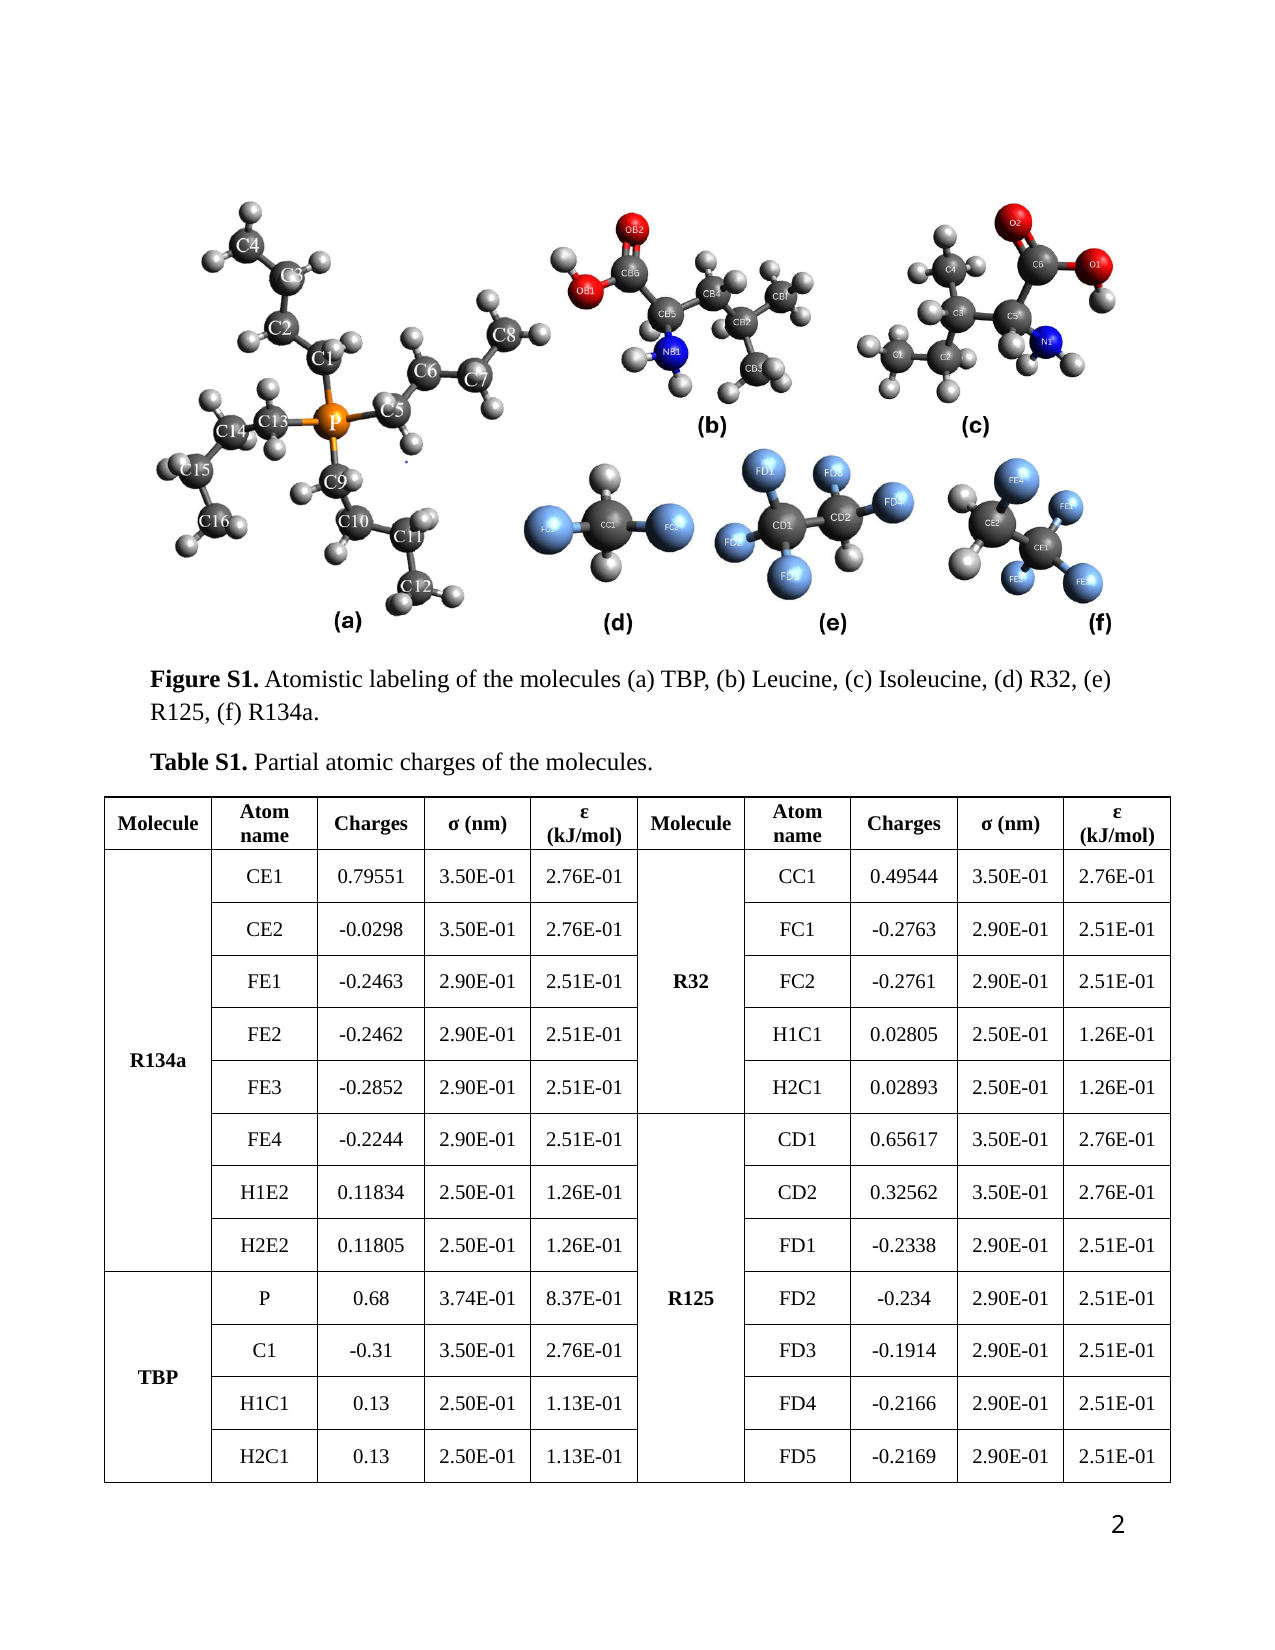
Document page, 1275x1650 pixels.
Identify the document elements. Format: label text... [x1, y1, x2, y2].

table_cell -0.2166 [851, 1377, 957, 1429]
table_cell 2.76E-01 [531, 1325, 637, 1376]
table_cell 1.26E-01 [531, 1166, 637, 1218]
table_cell 2.50E-01 [958, 1008, 1063, 1060]
table_cell 2.90E-01 [958, 1430, 1063, 1482]
table_cell FD5 [745, 1430, 850, 1482]
table_cell 2.90E-01 [958, 1272, 1063, 1323]
table_cell 2.90E-01 [425, 1114, 530, 1165]
table_cell FC2 [745, 956, 850, 1007]
table_cell -0.2763 [851, 903, 957, 954]
table_cell FD4 [745, 1377, 850, 1429]
table_cell 1.26E-01 [531, 1219, 637, 1271]
table_cell FD3 [745, 1325, 850, 1376]
table_cell C1 [212, 1325, 317, 1376]
table_cell 1.26E-01 [1064, 1061, 1170, 1113]
table_cell -0.2463 [318, 956, 424, 1007]
table_cell 0.11834 [318, 1166, 424, 1218]
table_cell 3.50E-01 [425, 903, 530, 954]
table_cell R134a [105, 850, 211, 1271]
table_cell 2.90E-01 [958, 1325, 1063, 1376]
table_cell FE3 [212, 1061, 317, 1113]
table_cell H1E2 [212, 1166, 317, 1218]
table_header ε (kJ/mol) [1064, 798, 1170, 849]
table_cell 3.50E-01 [958, 1114, 1063, 1165]
table_cell 2.51E-01 [531, 956, 637, 1007]
table_cell CD2 [745, 1166, 850, 1218]
table_cell -0.31 [318, 1325, 424, 1376]
table_cell 2.51E-01 [1064, 1430, 1170, 1482]
table_cell P [212, 1272, 317, 1323]
table_cell 2.51E-01 [531, 1114, 637, 1165]
table_cell 2.51E-01 [1064, 956, 1170, 1007]
table_cell CD1 [745, 1114, 850, 1165]
table_cell 0.49544 [851, 850, 957, 902]
table_header σ (nm) [425, 798, 530, 849]
table_cell FE2 [212, 1008, 317, 1060]
table_cell FE1 [212, 956, 317, 1007]
text Table S1. Partial atomic charges of the molecules. [150, 747, 1125, 775]
table_cell 2.50E-01 [958, 1061, 1063, 1113]
table_header Charges [318, 798, 424, 849]
table_cell H2C1 [212, 1430, 317, 1482]
table_cell 2.51E-01 [1064, 903, 1170, 954]
table_cell R32 [638, 850, 744, 1113]
table_cell 0.65617 [851, 1114, 957, 1165]
text Figure S1. Atomistic labeling of the molecules (a) TBP, (b) Leucine, (c) Isoleucine, (d) R32, (e) R125, (f) R134a. [150, 664, 1125, 726]
table_cell -0.234 [851, 1272, 957, 1323]
table_header σ (nm) [958, 798, 1063, 849]
table_cell FC1 [745, 903, 850, 954]
table_cell CE2 [212, 903, 317, 954]
table_cell 2.76E-01 [1064, 850, 1170, 902]
table_cell 2.90E-01 [425, 1061, 530, 1113]
table_header Atom name [745, 798, 850, 849]
table_header ε (kJ/mol) [531, 798, 637, 849]
table_cell -0.1914 [851, 1325, 957, 1376]
table_cell H1C1 [212, 1377, 317, 1429]
table_cell 2.51E-01 [1064, 1272, 1170, 1323]
table_cell 0.79551 [318, 850, 424, 902]
table_header Charges [851, 798, 957, 849]
table_cell 2.90E-01 [425, 956, 530, 1007]
table_cell FD2 [745, 1272, 850, 1323]
table_cell 3.50E-01 [425, 1325, 530, 1376]
table_cell CE1 [212, 850, 317, 902]
table_cell 2.76E-01 [1064, 1114, 1170, 1165]
table_cell CC1 [745, 850, 850, 902]
table_cell -0.2244 [318, 1114, 424, 1165]
table_cell 2.90E-01 [958, 1219, 1063, 1271]
table_cell 2.51E-01 [531, 1061, 637, 1113]
table_cell 2.90E-01 [958, 956, 1063, 1007]
table_cell -0.2169 [851, 1430, 957, 1482]
table_cell 2.90E-01 [958, 1377, 1063, 1429]
table_cell FE4 [212, 1114, 317, 1165]
table_cell 8.37E-01 [531, 1272, 637, 1323]
table_cell 3.50E-01 [958, 1166, 1063, 1218]
table_cell 0.13 [318, 1377, 424, 1429]
table_cell 0.02805 [851, 1008, 957, 1060]
table_cell 1.13E-01 [531, 1430, 637, 1482]
table_cell -0.2338 [851, 1219, 957, 1271]
table_cell 1.13E-01 [531, 1377, 637, 1429]
table_cell 2.76E-01 [1064, 1166, 1170, 1218]
table_cell 2.76E-01 [531, 903, 637, 954]
table_cell 2.50E-01 [425, 1430, 530, 1482]
table_cell -0.2462 [318, 1008, 424, 1060]
table_header Atom name [212, 798, 317, 849]
table_cell -0.0298 [318, 903, 424, 954]
table_cell 2.51E-01 [1064, 1219, 1170, 1271]
picture [150, 199, 1125, 643]
table_cell H2E2 [212, 1219, 317, 1271]
table_cell 2.50E-01 [425, 1219, 530, 1271]
table_cell -0.2761 [851, 956, 957, 1007]
table_cell H2C1 [745, 1061, 850, 1113]
table_cell FD1 [745, 1219, 850, 1271]
table_cell 2.51E-01 [531, 1008, 637, 1060]
table_cell 0.13 [318, 1430, 424, 1482]
table_cell 0.02893 [851, 1061, 957, 1113]
table_cell 0.32562 [851, 1166, 957, 1218]
table_cell 2.90E-01 [425, 1008, 530, 1060]
table_cell 2.76E-01 [531, 850, 637, 902]
table_cell 2.51E-01 [1064, 1325, 1170, 1376]
table_cell 2.90E-01 [958, 903, 1063, 954]
table_cell 3.50E-01 [425, 850, 530, 902]
table_header Molecule [638, 798, 744, 849]
table_cell TBP [105, 1272, 211, 1482]
table_cell 0.11805 [318, 1219, 424, 1271]
table_cell R125 [638, 1114, 744, 1482]
table_cell 3.50E-01 [958, 850, 1063, 902]
table_cell -0.2852 [318, 1061, 424, 1113]
table_cell 2.51E-01 [1064, 1377, 1170, 1429]
table_cell 0.68 [318, 1272, 424, 1323]
table_cell 3.74E-01 [425, 1272, 530, 1323]
table_cell 1.26E-01 [1064, 1008, 1170, 1060]
table_header Molecule [105, 798, 211, 849]
table_cell 2.50E-01 [425, 1166, 530, 1218]
table_cell 2.50E-01 [425, 1377, 530, 1429]
table_cell H1C1 [745, 1008, 850, 1060]
